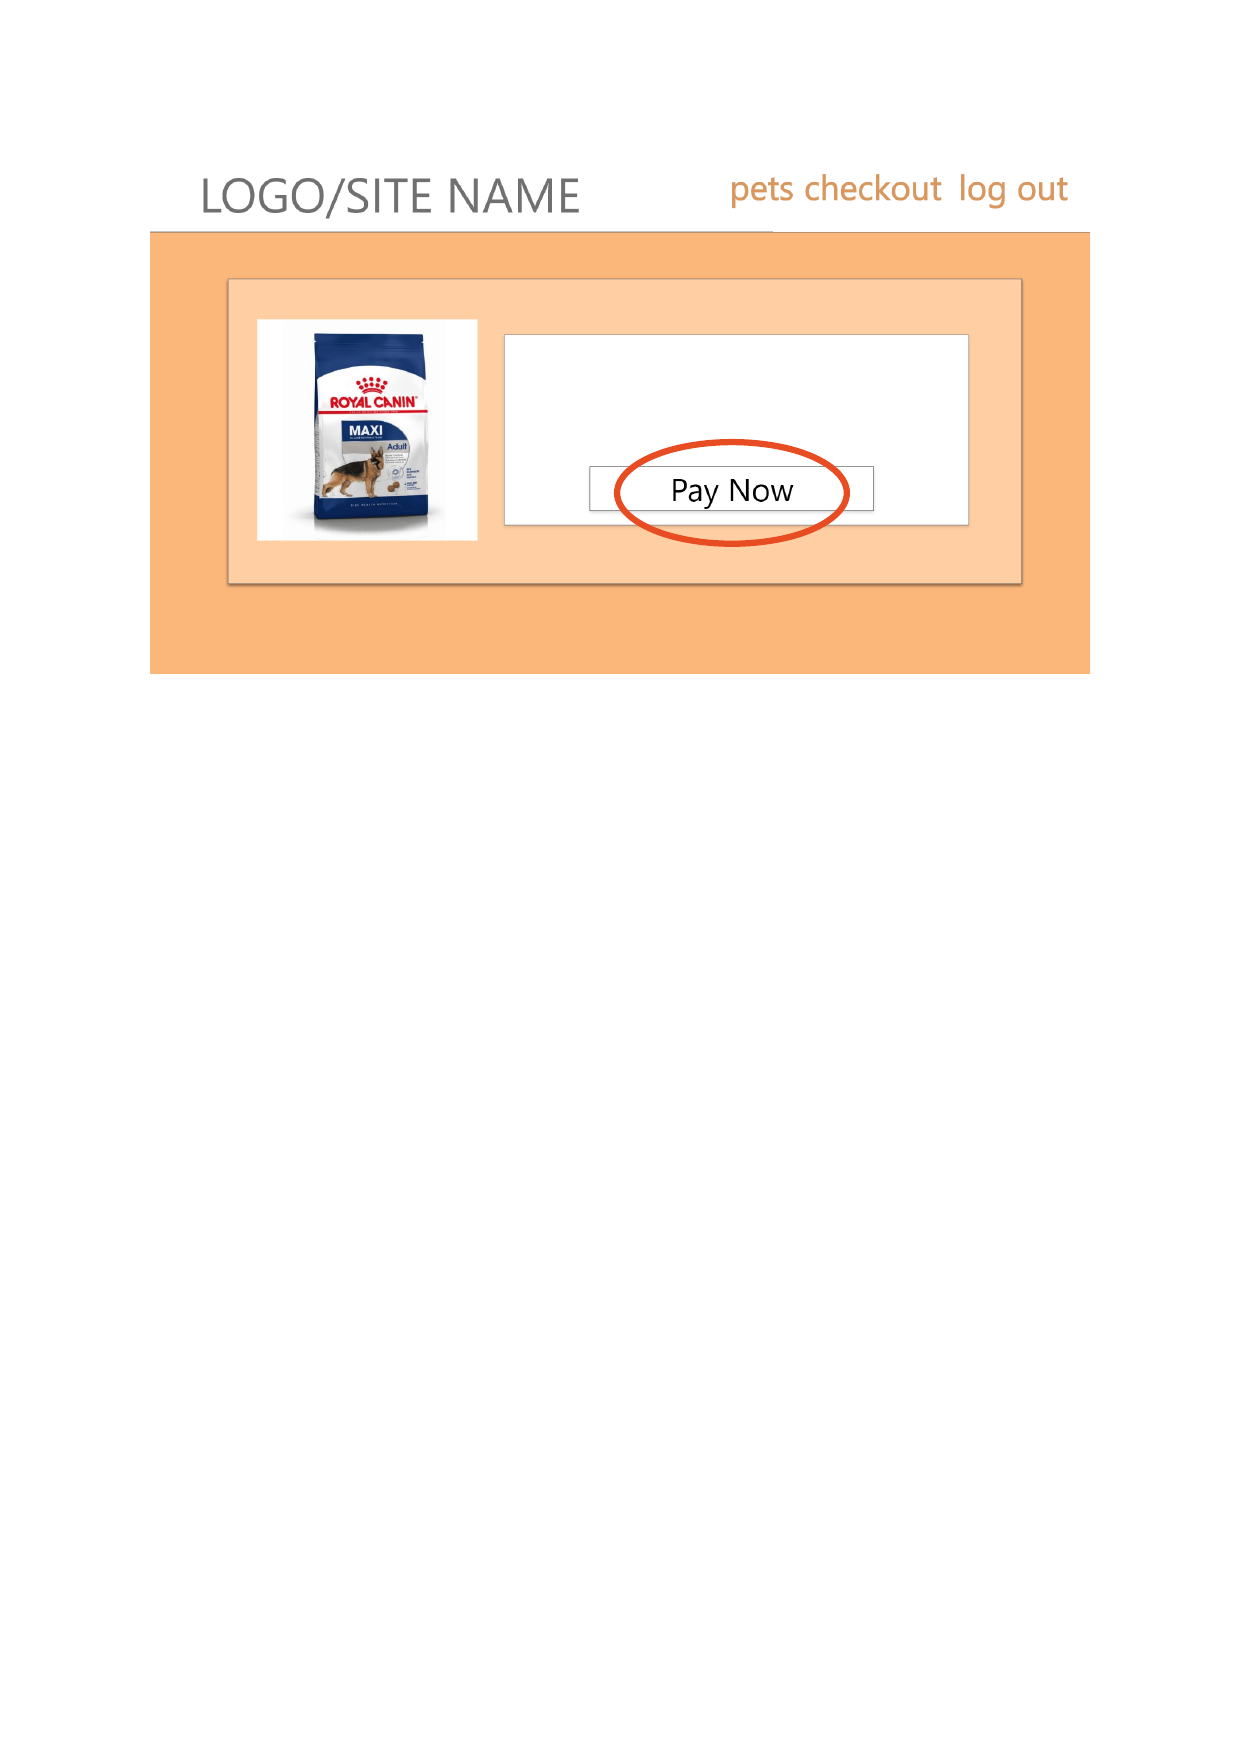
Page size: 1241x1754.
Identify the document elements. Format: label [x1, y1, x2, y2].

picture [150, 150, 1091, 674]
